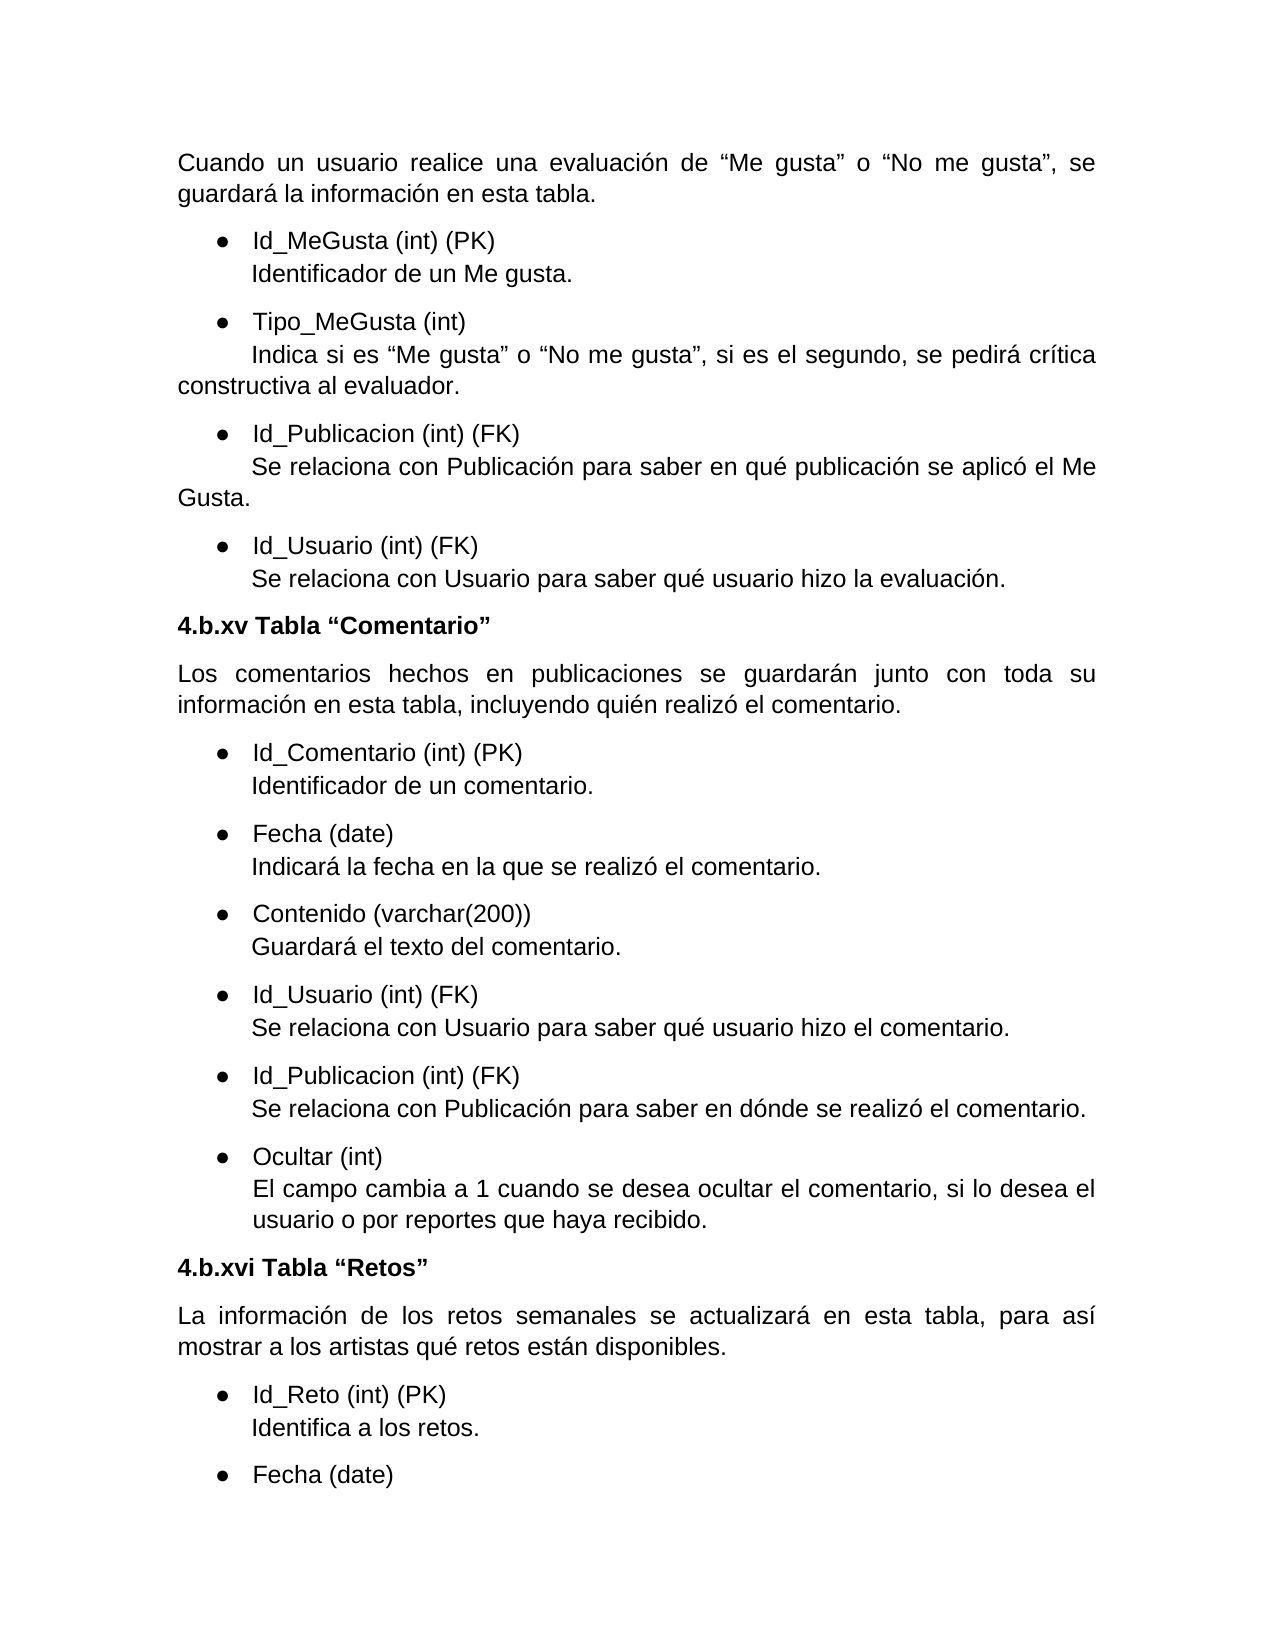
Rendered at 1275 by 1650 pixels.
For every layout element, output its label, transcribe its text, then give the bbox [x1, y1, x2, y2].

list Id_Publicacion (int) (FK) [215, 1061, 1098, 1089]
text Indicará la fecha en la que se realizó el comentario. [177, 852, 1098, 880]
text Guardará el texto del comentario. [177, 932, 1098, 961]
list Fecha (date) [215, 818, 1098, 847]
list El campo cambia a 1 cuando se desea ocultar el comentario, si lo desea el usuario o por reportes que haya recibido. [252, 1174, 1098, 1234]
list Tipo_MeGusta (int) [215, 307, 1098, 336]
text Cuando un usuario realice una evaluación de “Me gusta” o “No me gusta”, se guardará la información en esta tabla. [177, 148, 1098, 207]
list Id_Reto (int) (PK) [215, 1380, 1098, 1408]
text Indica si es “Me gusta” o “No me gusta”, si es el segundo, se pedirá crítica constructiva al evaluador. [177, 340, 1098, 400]
text Identificador de un comentario. [177, 771, 1098, 799]
text Identifica a los retos. [177, 1413, 1098, 1441]
list Fecha (date) [215, 1460, 1098, 1489]
text Se relaciona con Usuario para saber qué usuario hizo el comentario. [177, 1013, 1098, 1042]
text Se relaciona con Publicación para saber en dónde se realizó el comentario. [177, 1094, 1098, 1122]
list Id_MeGusta (int) (PK) [215, 226, 1098, 255]
text Identificador de un Me gusta. [177, 259, 1098, 288]
text 4.b.xv Tabla “Comentario” [177, 611, 1098, 640]
text La información de los retos semanales se actualizará en esta tabla, para así mostrar a los artistas qué retos están disponibles. [177, 1301, 1098, 1361]
list Id_Usuario (int) (FK) [215, 531, 1098, 559]
list Ocultar (int) [215, 1141, 1098, 1170]
text 4.b.xvi Tabla “Retos” [177, 1253, 1098, 1282]
text Los comentarios hechos en publicaciones se guardarán junto con toda su información en esta tabla, incluyendo quién realizó el comentario. [177, 659, 1098, 719]
list Contenido (varchar(200)) [215, 899, 1098, 928]
text Se relaciona con Usuario para saber qué usuario hizo la evaluación. [177, 564, 1098, 592]
list Id_Usuario (int) (FK) [215, 980, 1098, 1009]
text Se relaciona con Publicación para saber en qué publicación se aplicó el Me Gusta. [177, 452, 1098, 512]
list Id_Comentario (int) (PK) [215, 738, 1098, 767]
list Id_Publicacion (int) (FK) [215, 419, 1098, 448]
